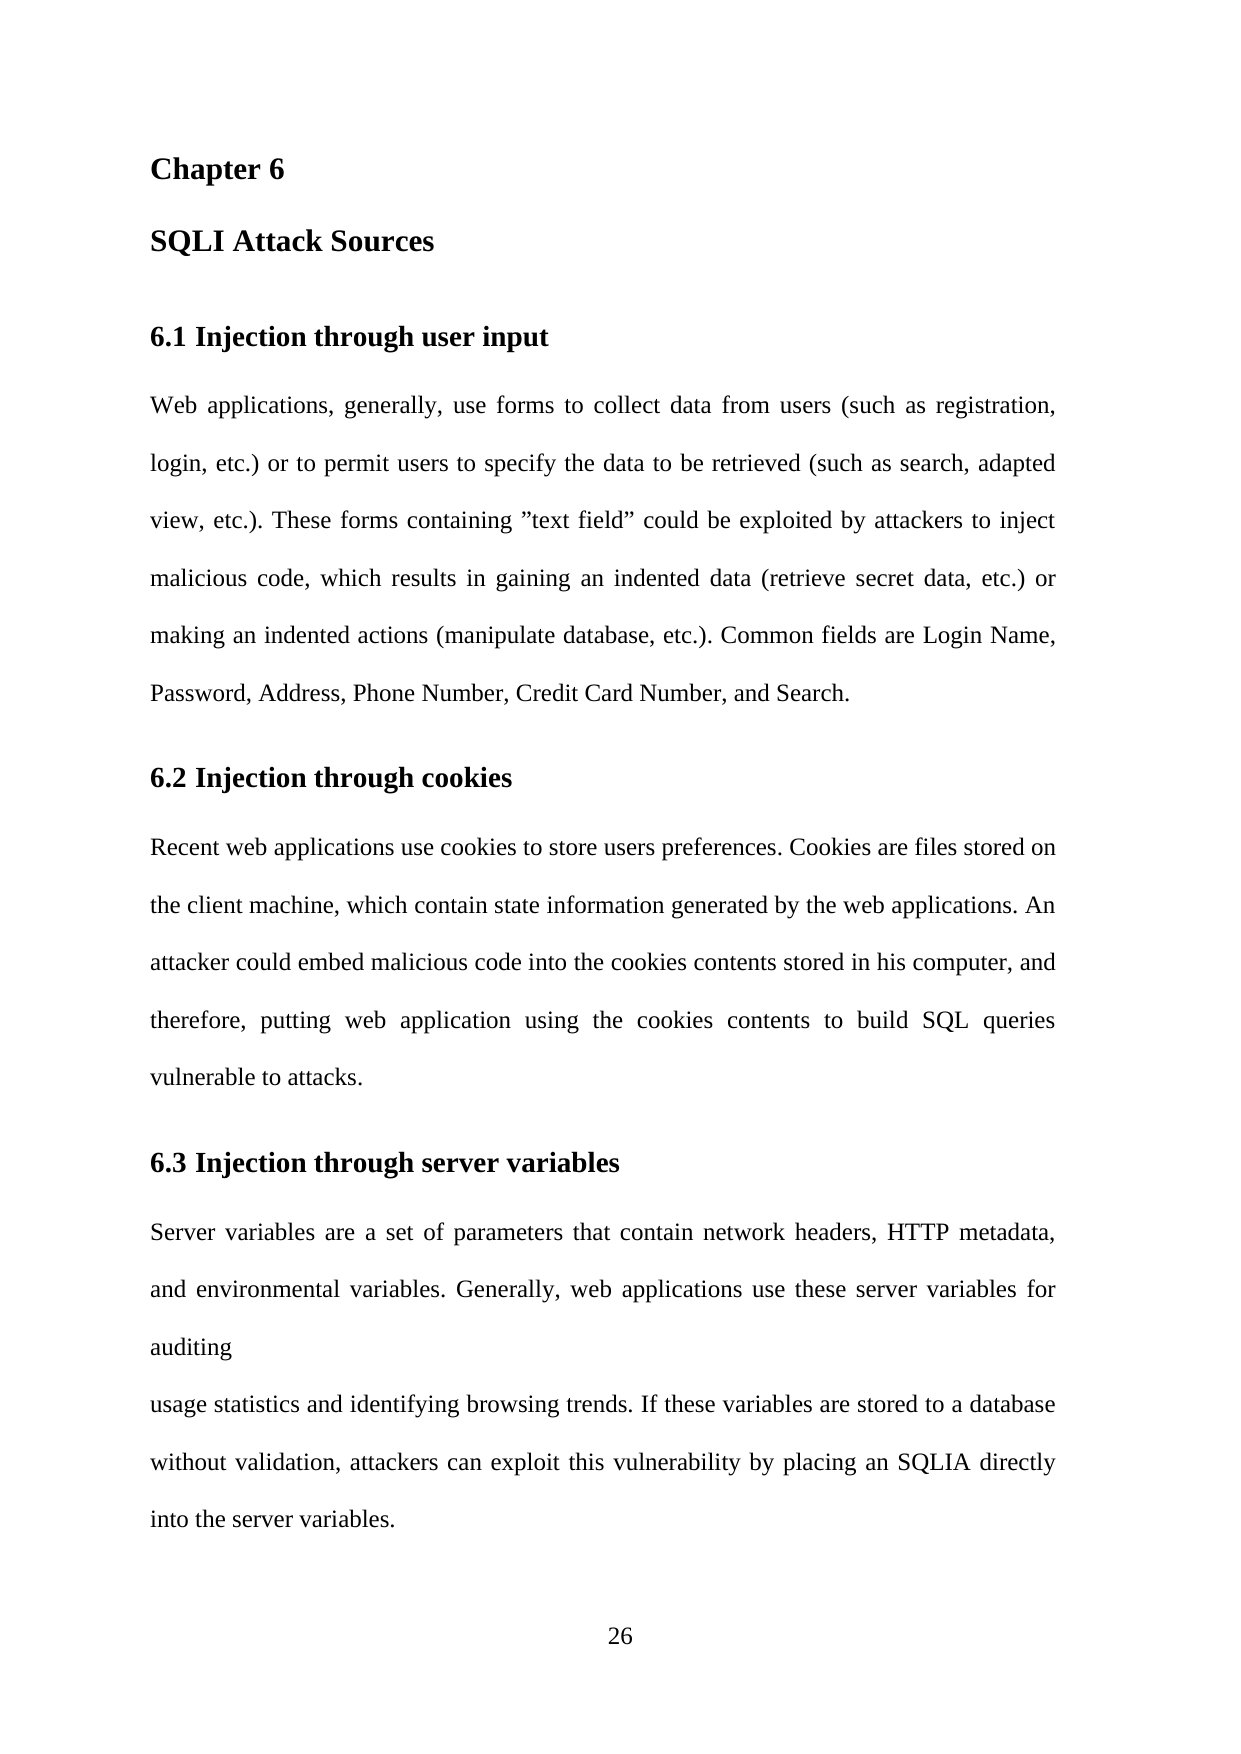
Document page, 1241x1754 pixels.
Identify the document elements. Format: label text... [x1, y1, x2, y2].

text Web applications, generally, use forms to collect data from users (such as registration, login, etc.) or to permit users to specify the data to be retrieved (such as search, adapted view, etc.). These forms containing ”text field” could be exploited by attackers to inject malicious code, which results in gaining an indented data (retrieve secret data, etc.) or making an indented actions (manipulate database, etc.). Common fields are Login Name, Password, Address, Phone Number, Credit Card Number, and Search. [150, 391, 1057, 707]
subtitle Chapter 6 SQLI Attack Sources [150, 150, 1090, 258]
text usage statistics and identifying browsing trends. If these variables are stored to a database without validation, attackers can exploit this vulnerability by placing an SQLIA directly into the server variables. [150, 1389, 1057, 1533]
subtitle 6.2 Injection through cookies [150, 761, 1090, 794]
subtitle 6.1 Injection through user input [150, 319, 1090, 352]
subtitle 6.3 Injection through server variables [150, 1145, 1090, 1178]
text Server variables are a set of parameters that contain network headers, HTTP metadata, and environmental variables. Generally, web applications use these server variables for auditing [150, 1217, 1057, 1361]
text Recent web applications use cookies to store users preferences. Cookies are files stored on the client machine, which contain state information generated by the web applications. An attacker could embed malicious code into the cookies contents stored in his computer, and therefore, putting web application using the cookies contents to build SQL queries vulnerable to attacks. [150, 832, 1057, 1091]
